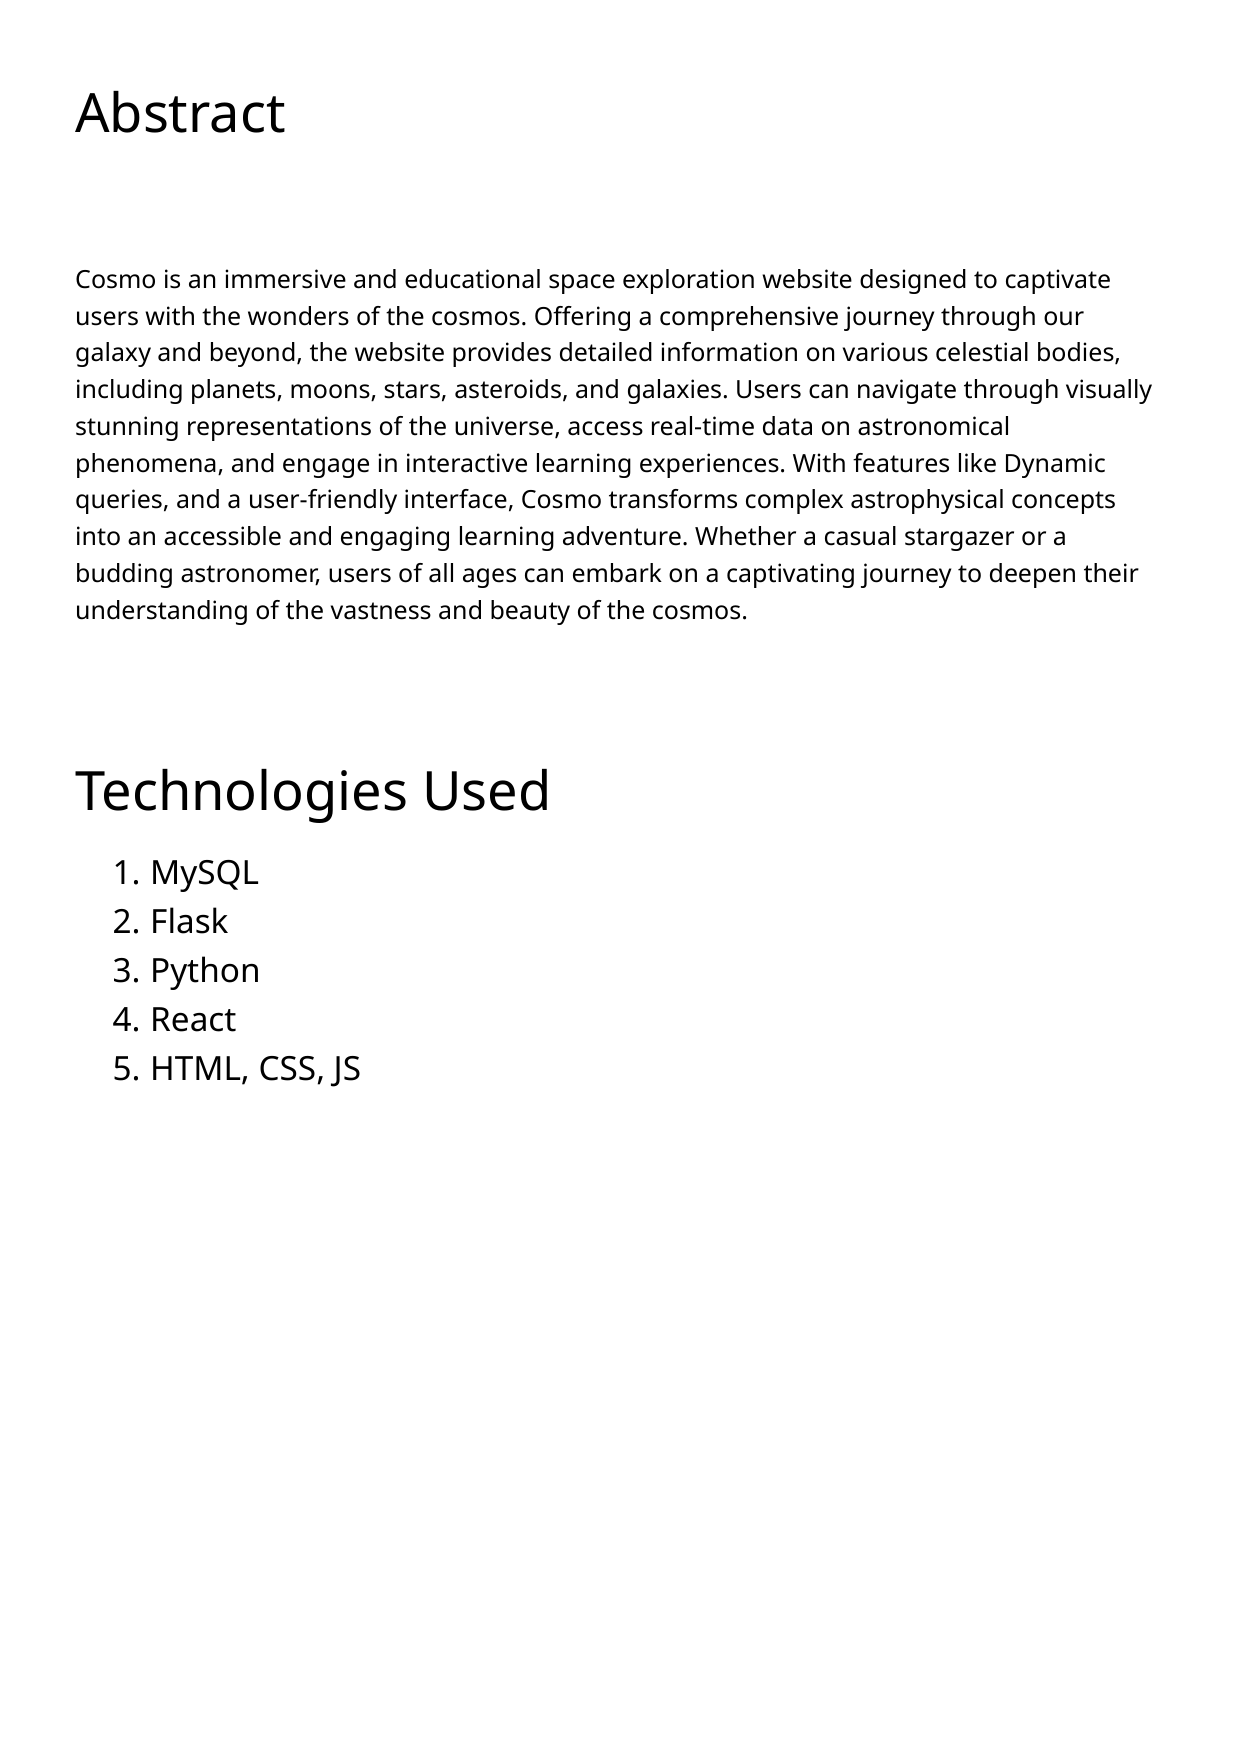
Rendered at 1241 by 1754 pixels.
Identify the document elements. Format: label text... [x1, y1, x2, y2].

list Python [112, 947, 1165, 992]
text Technologies Used [75, 753, 1165, 826]
text Abstract [75, 75, 1165, 149]
list MySQL [112, 849, 1165, 894]
list HTML, CSS, JS [112, 1045, 1165, 1090]
list React [112, 996, 1165, 1041]
list Flask [112, 898, 1165, 943]
text Cosmo is an immersive and educational space exploration website designed to captivate users with the wonders of the cosmos. Offering a comprehensive journey through our galaxy and beyond, the website provides detailed information on various celestial bodies, including planets, moons, stars, asteroids, and galaxies. Users can navigate through visually stunning representations of the universe, access real-time data on astronomical phenomena, and engage in interactive learning experiences. With features like Dynamic queries, and a user-friendly interface, Cosmo transforms complex astrophysical concepts into an accessible and engaging learning adventure. Whether a casual stargazer or a budding astronomer, users of all ages can embark on a captivating journey to deepen their understanding of the vastness and beauty of the cosmos. [75, 261, 1165, 626]
